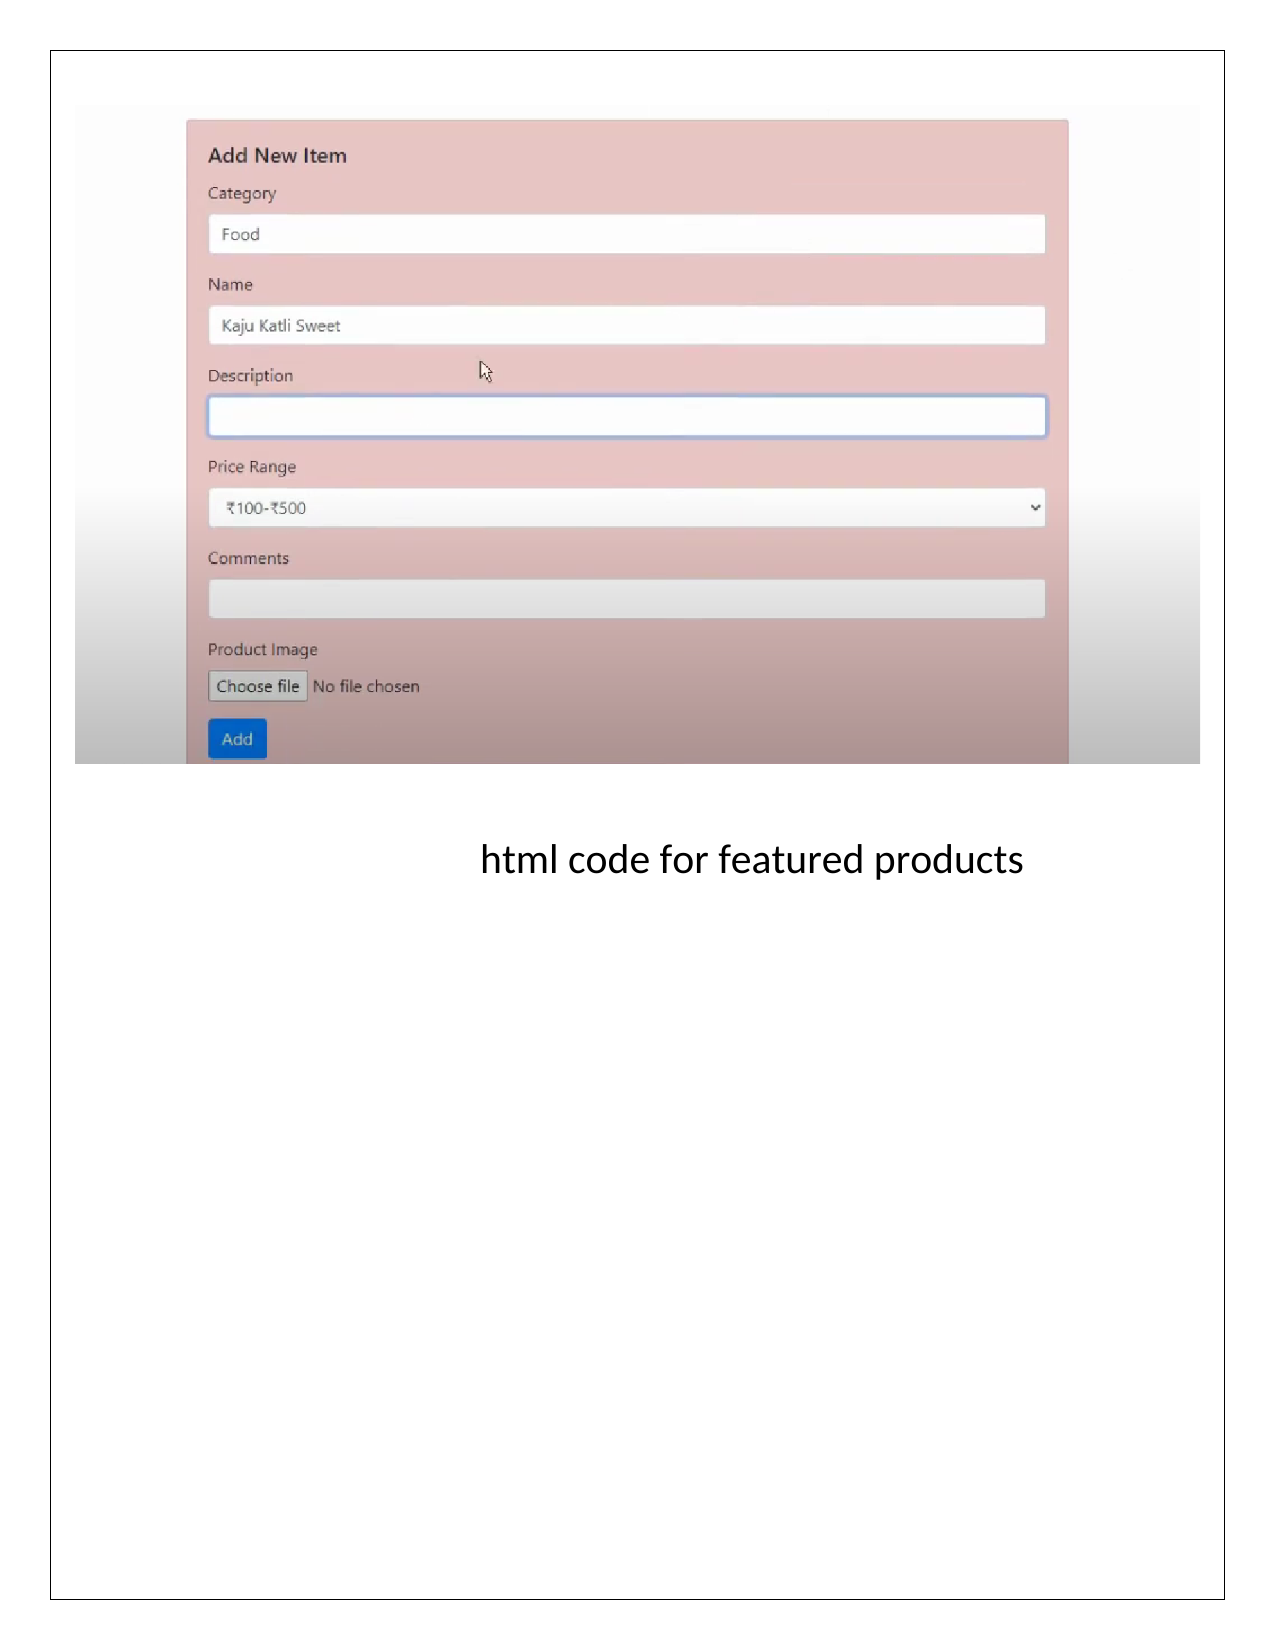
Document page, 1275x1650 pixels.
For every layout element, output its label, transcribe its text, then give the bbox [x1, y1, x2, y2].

text html code for featured products [75, 778, 1200, 883]
picture [75, 105, 1200, 764]
